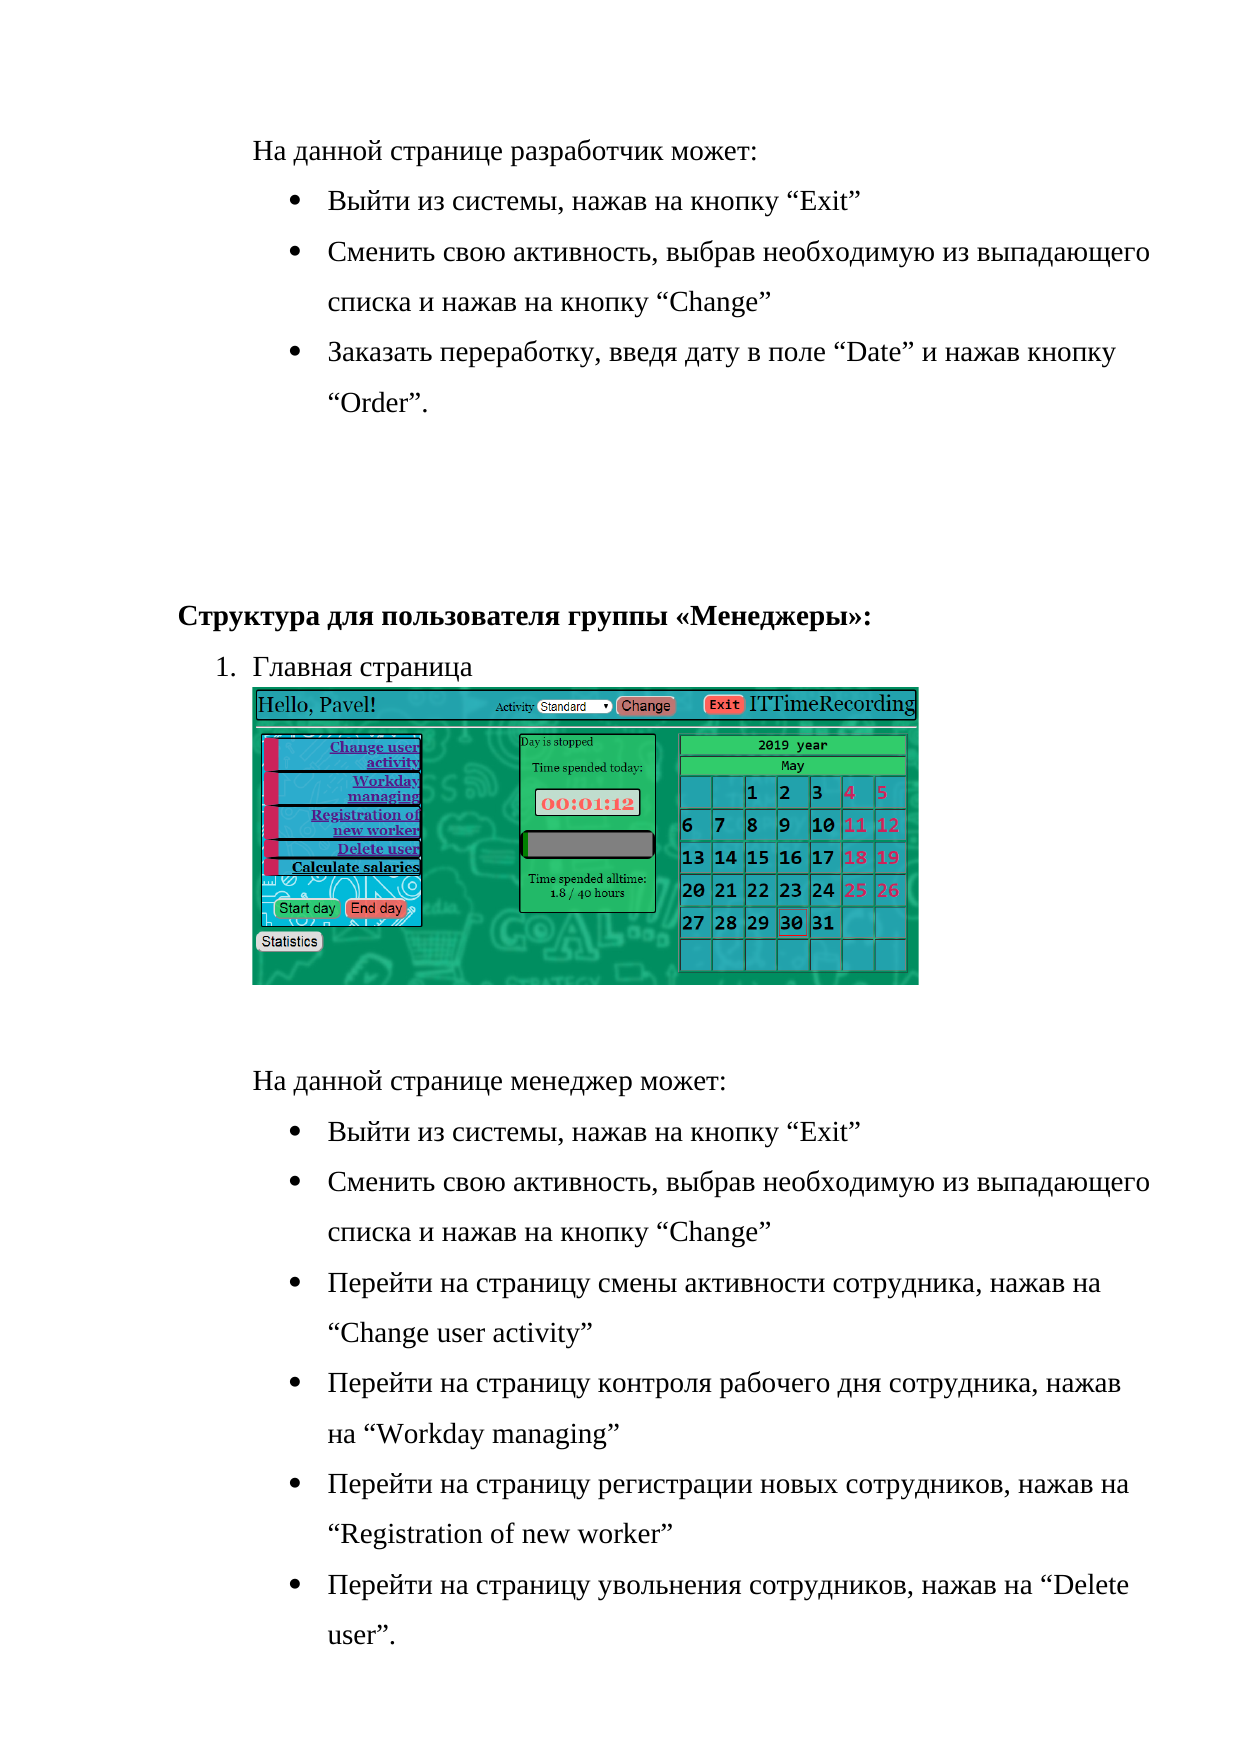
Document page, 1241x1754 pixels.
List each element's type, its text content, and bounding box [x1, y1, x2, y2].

list На данной странице разработчик может: [252, 133, 1152, 166]
list Главная страница [215, 649, 1152, 683]
list Сменить свою активность, выбрав необходимую из выпадающего списка и нажав на кнопку “Change” [290, 234, 1152, 318]
list Выйти из системы, нажав на кнопку “Exit” [290, 1114, 1152, 1147]
list Перейти на страницу регистрации новых сотрудников, нажав на “Registration of new worker” [290, 1466, 1152, 1550]
list Перейти на страницу контроля рабочего дня сотрудника, нажав на “Workday managing” [290, 1366, 1152, 1449]
list Заказать переработку, введя дату в поле “Date” и нажав кнопку “Order”. [290, 334, 1152, 418]
subtitle Структура для пользователя группы «Менеджеры»: [177, 598, 1152, 632]
list На данной странице менеджер может: [252, 1063, 1152, 1097]
list Сменить свою активность, выбрав необходимую из выпадающего списка и нажав на кнопку “Change” [290, 1164, 1152, 1248]
list Перейти на страницу смены активности сотрудника, нажав на “Change user activity” [290, 1265, 1152, 1349]
picture [252, 687, 919, 985]
list Выйти из системы, нажав на кнопку “Exit” [290, 183, 1152, 217]
list Перейти на страницу увольнения сотрудников, нажав на “Delete user”. [290, 1567, 1152, 1651]
